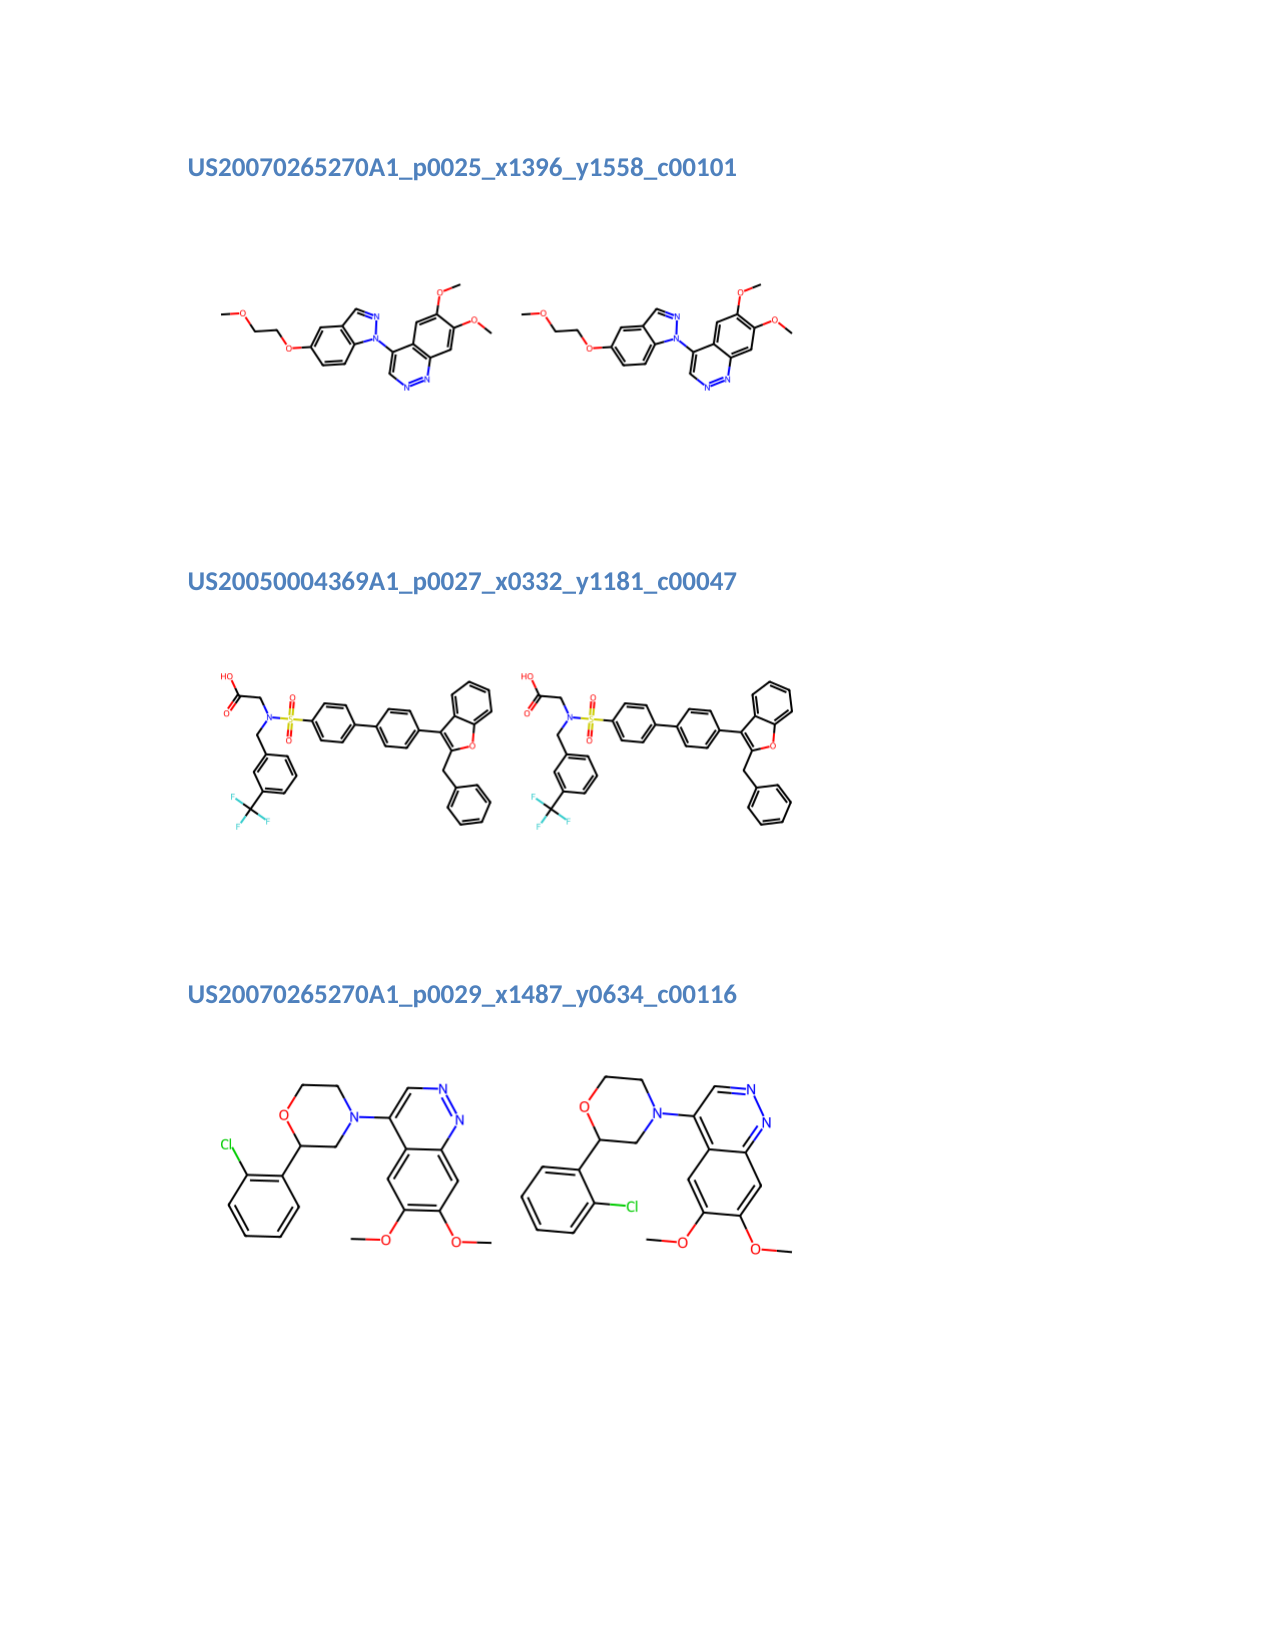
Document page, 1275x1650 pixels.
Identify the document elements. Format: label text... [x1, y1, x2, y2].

subtitle US20070265270A1_p0025_x1396_y1558_c00101 [187, 150, 1087, 183]
picture [206, 1015, 807, 1316]
picture [206, 601, 807, 902]
picture [206, 187, 807, 488]
subtitle US20050004369A1_p0027_x0332_y1181_c00047 [187, 564, 1087, 597]
subtitle US20070265270A1_p0029_x1487_y0634_c00116 [187, 977, 1087, 1010]
